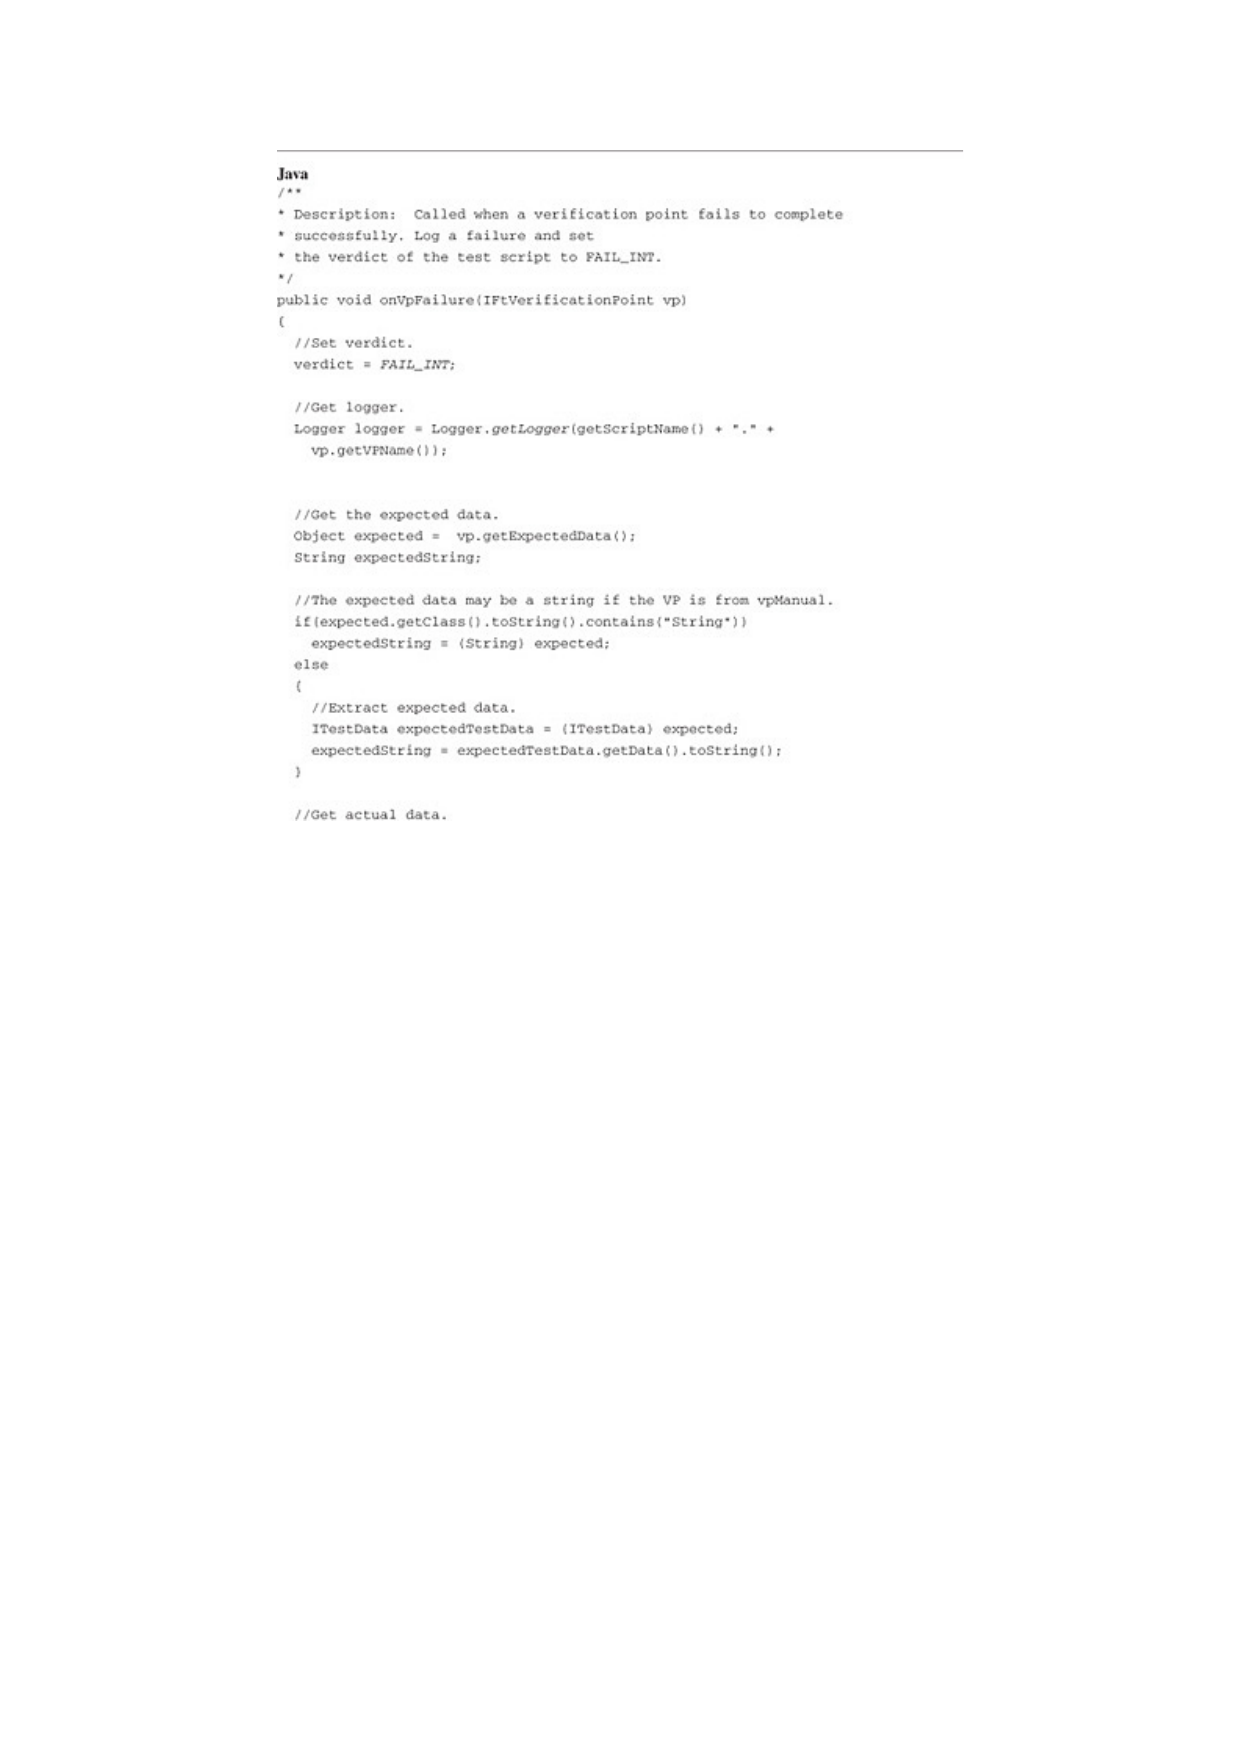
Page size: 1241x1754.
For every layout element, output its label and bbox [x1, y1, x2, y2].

picture [277, 150, 964, 821]
